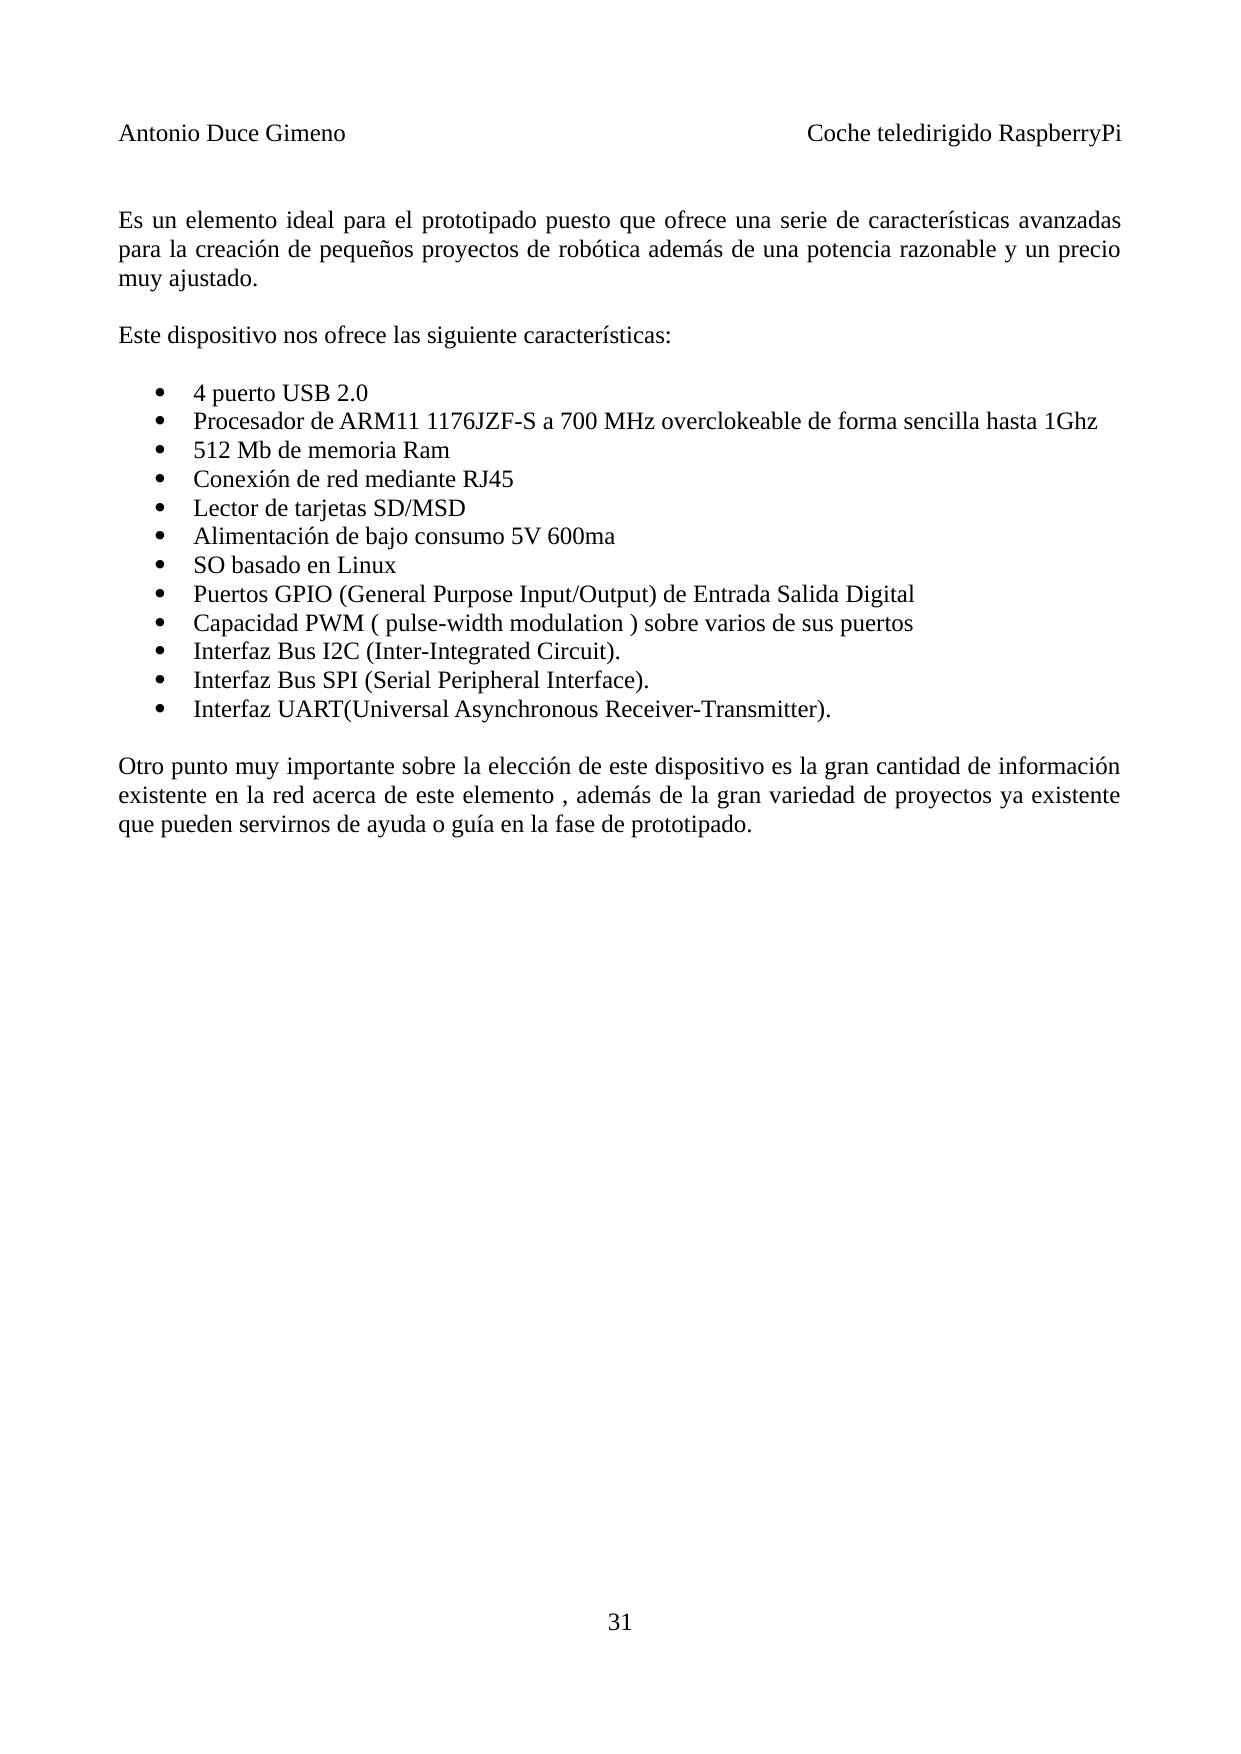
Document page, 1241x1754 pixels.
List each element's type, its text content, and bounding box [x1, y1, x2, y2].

list Interfaz Bus SPI (Serial Peripheral Interface). [156, 665, 1122, 694]
list Lector de tarjetas SD/MSD [156, 493, 1122, 521]
list SO basado en Linux [156, 550, 1122, 579]
text Este dispositivo nos ofrece las siguiente características: [118, 320, 1122, 349]
list Interfaz Bus I2C (Inter-Integrated Circuit). [156, 636, 1122, 665]
list 512 Mb de memoria Ram [156, 435, 1122, 464]
list Procesador de ARM11 1176JZF-S a 700 MHz overclokeable de forma sencilla hasta 1Ghz [156, 406, 1122, 435]
list 4 puerto USB 2.0 [156, 378, 1122, 406]
list Capacidad PWM ( pulse-width modulation ) sobre varios de sus puertos [156, 608, 1122, 636]
list Conexión de red mediante RJ45 [156, 464, 1122, 493]
text Otro punto muy importante sobre la elección de este dispositivo es la gran cantidad de información existente en la red acerca de este elemento , además de la gran variedad de proyectos ya existente que pueden servirnos de ayuda o guía en la fase de prototipado. [118, 751, 1122, 838]
list Puertos GPIO (General Purpose Input/Output) de Entrada Salida Digital [156, 579, 1122, 608]
list Interfaz UART(Universal Asynchronous Receiver-Transmitter). [156, 694, 1122, 723]
text Es un elemento ideal para el prototipado puesto que ofrece una serie de características avanzadas para la creación de pequeños proyectos de robótica además de una potencia razonable y un precio muy ajustado. [118, 205, 1122, 291]
list Alimentación de bajo consumo 5V 600ma [156, 521, 1122, 550]
